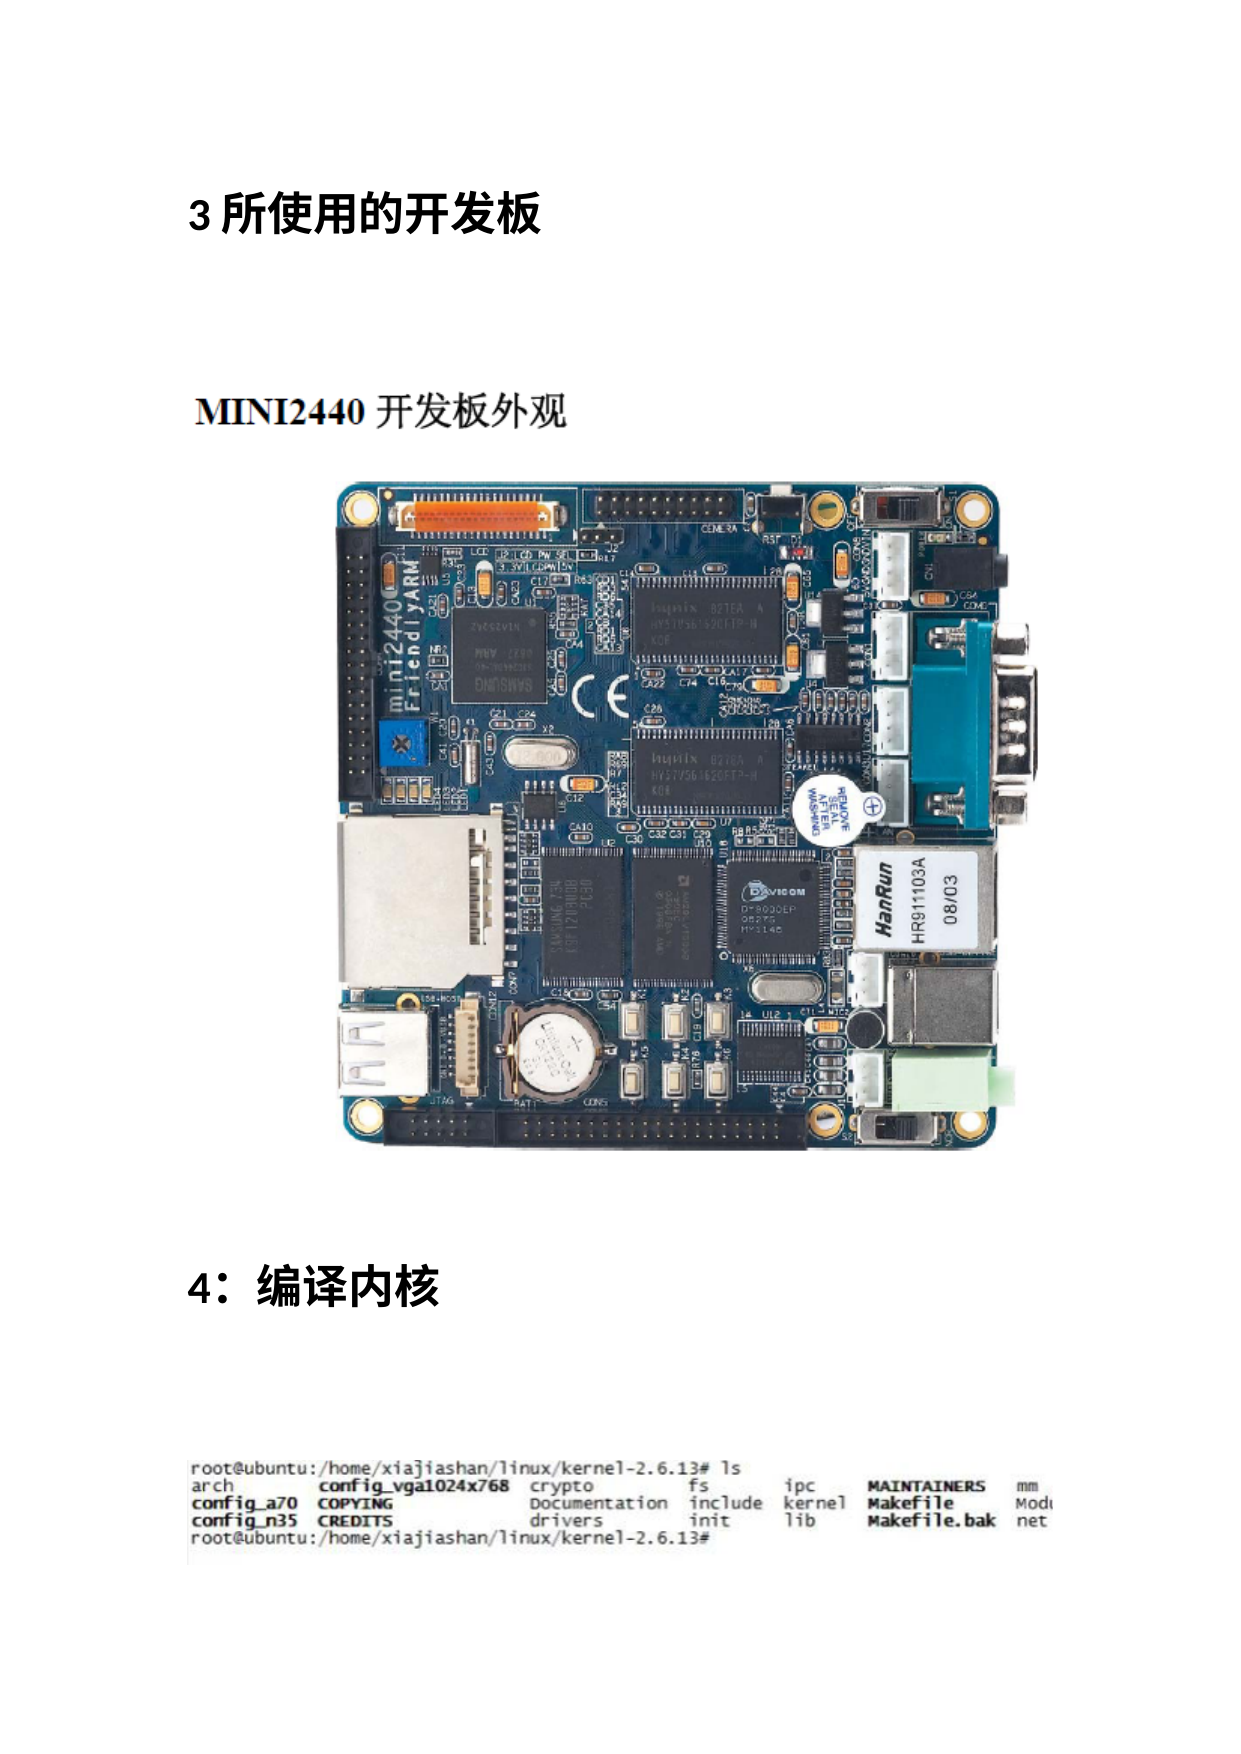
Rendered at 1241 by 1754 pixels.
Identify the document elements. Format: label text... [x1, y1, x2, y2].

subtitle 4：编译内核 [187, 1235, 1053, 1333]
subtitle 3 所使用的开发板 [187, 162, 1053, 259]
picture [187, 1460, 1053, 1565]
picture [187, 387, 1053, 1169]
